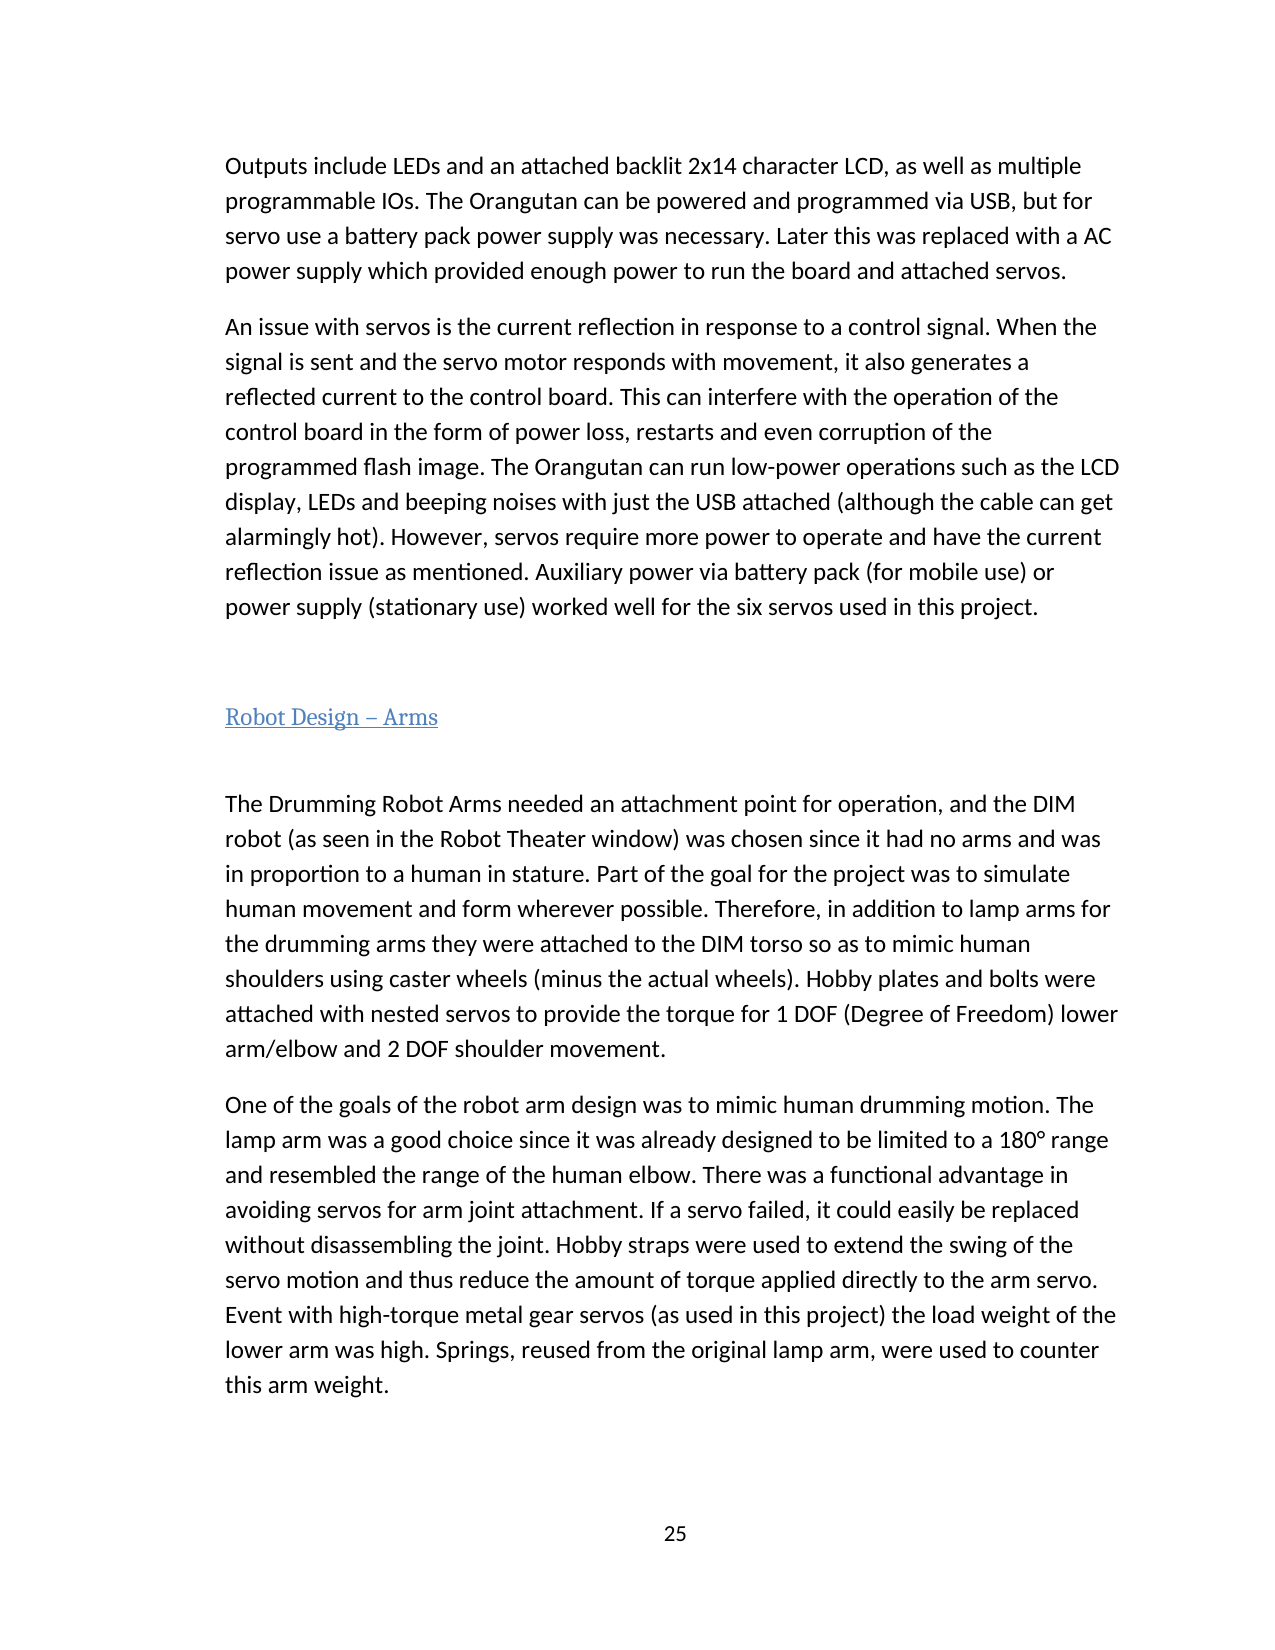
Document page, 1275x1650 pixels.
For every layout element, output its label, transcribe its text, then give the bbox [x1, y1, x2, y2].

text The Drumming Robot Arms needed an attachment point for operation, and the DIM robot (as seen in the Robot Theater window) was chosen since it had no arms and was in proportion to a human in stature. Part of the goal for the project was to simulate human movement and form wherever possible. Therefore, in addition to lamp arms for the drumming arms they were attached to the DIM torso so as to mimic human shoulders using caster wheels (minus the actual wheels). Hobby plates and bolts were attached with nested servos to provide the torque for 1 DOF (Degree of Freedom) lower arm/elbow and 2 DOF shoulder movement. [225, 788, 1125, 1064]
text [225, 150, 1125, 286]
text One of the goals of the robot arm design was to mimic human drumming motion. The lamp arm was a good choice since it was already designed to be limited to a 180° range and resembled the range of the human elbow. There was a functional advantage in avoiding servos for arm joint attachment. If a servo failed, it could easily be replaced without disassembling the joint. Hobby straps were used to extend the swing of the servo motion and thus reduce the amount of torque applied directly to the arm servo. Event with high-torque metal gear servos (as used in this project) the load weight of the lower arm was high. Springs, reused from the original lamp arm, were used to counter this arm weight. [225, 1089, 1125, 1400]
text An issue with servos is the current reflection in response to a control signal. When the signal is sent and the servo motor responds with movement, it also generates a reflected current to the control board. This can interfere with the operation of the control board in the form of power loss, restarts and even corruption of the programmed flash image. The Orangutan can run low-power operations such as the LCD display, LEDs and beeping noises with just the USB attached (although the cable can get alarmingly hot). However, servos require more power to operate and have the current reflection issue as mentioned. Auxiliary power via battery pack (for mobile use) or power supply (stationary use) worked well for the six servos used in this project. [225, 311, 1125, 621]
subtitle Robot Design – Arms [225, 702, 1125, 731]
